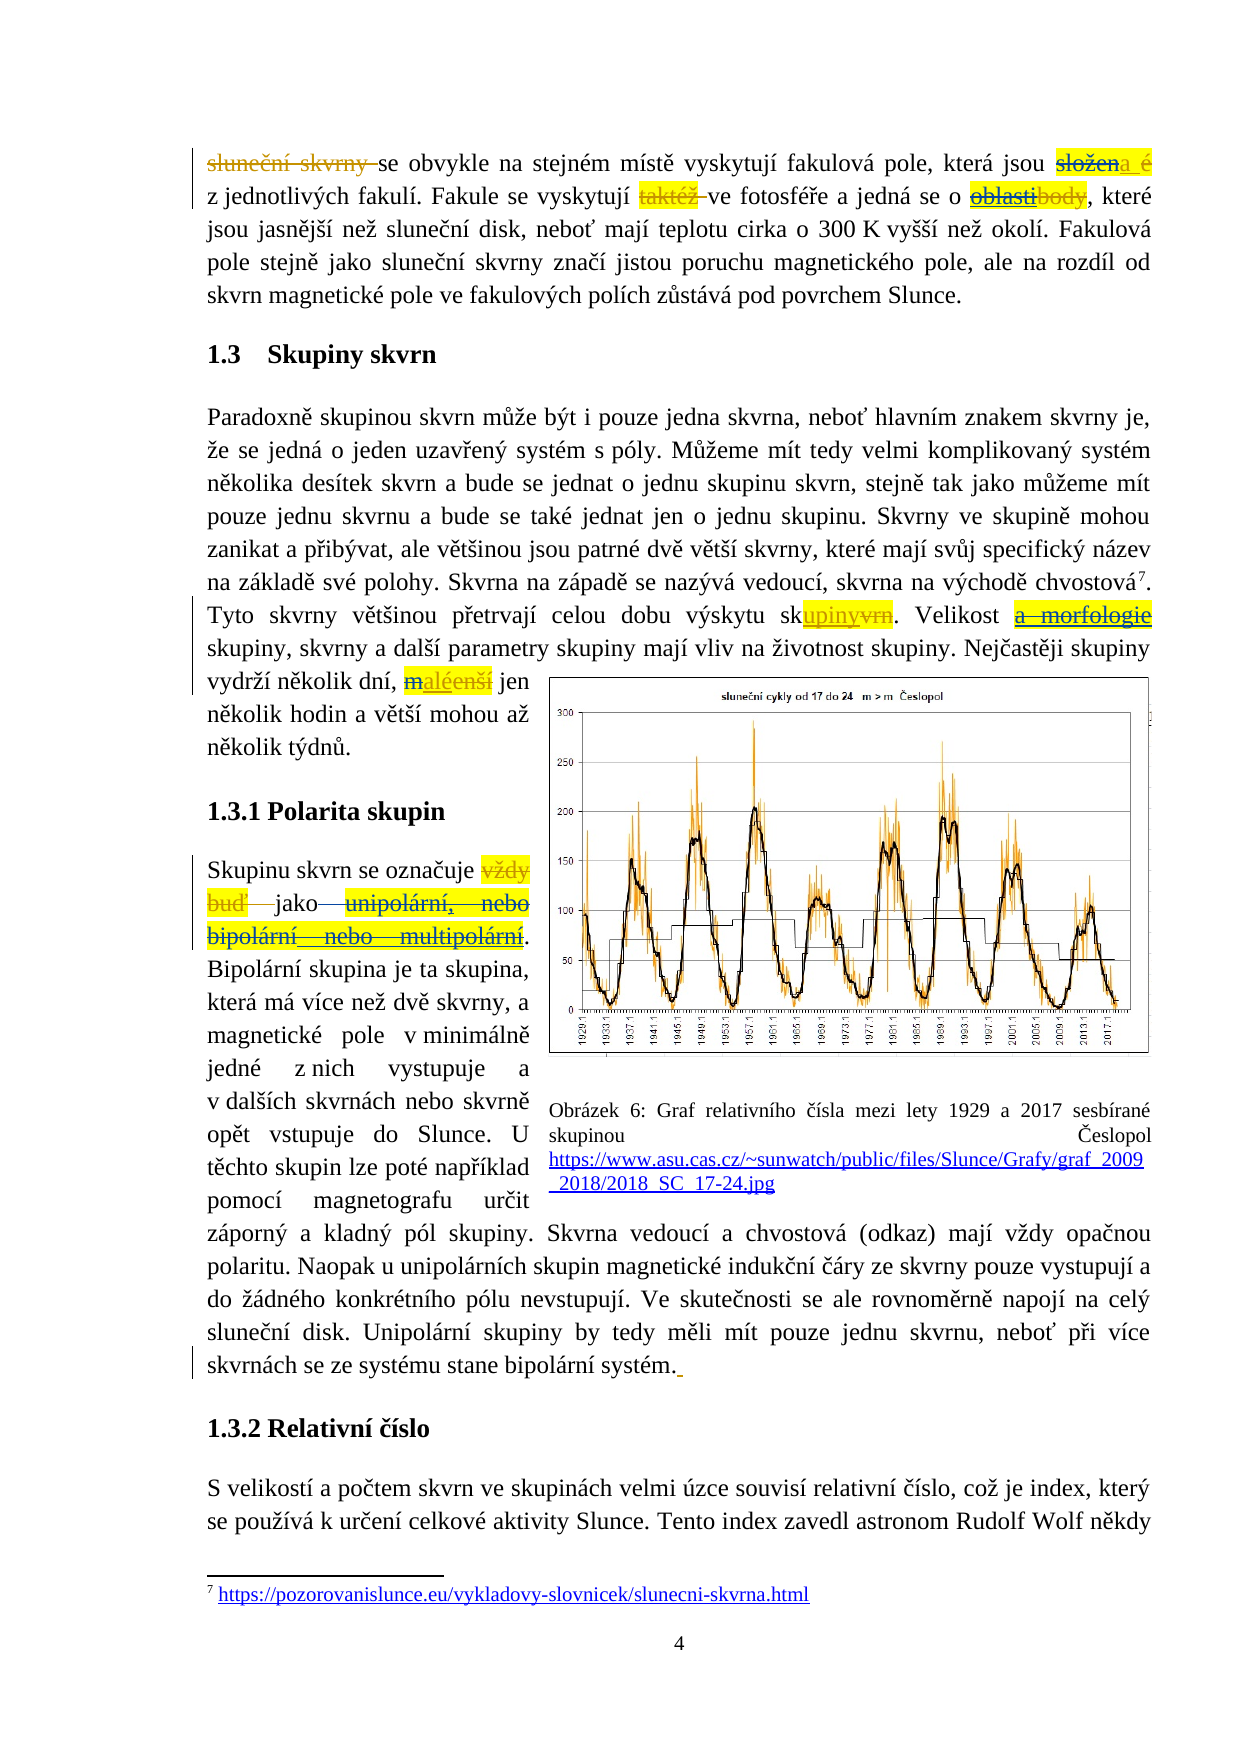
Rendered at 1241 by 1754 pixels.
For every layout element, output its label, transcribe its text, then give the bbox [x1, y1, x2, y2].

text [207, 1473, 1152, 1534]
text Skupinu skvrn se označuje jako. Bipolární skupina je ta skupina, která má více než dvě skvrny, a magnetické pole v minimálně jedné z nich vystupuje a v dalších skvrnách nebo skvrně opět vstupuje do Slunce. U těchto skupin lze poté například pomocí magnetografu určit záporný a kladný pól skupiny. Skvrna vedoucí a chvostová (odkaz) mají vždy opačnou polaritu. Naopak u unipolárních skupin magnetické indukční čáry ze skvrny pouze vystupují a do žádného konkrétního pólu nevstupují. Ve skutečnosti se ale rovnoměrně napojí na celý sluneční disk. Unipolární skupiny by tedy měli mít pouze jednu skvrnu, neboť při více skvrnách se ze systému stane bipolární systém. [207, 855, 1152, 1379]
subtitle Polarita skupin [207, 795, 548, 826]
subtitle Skupiny skvrn [207, 338, 1152, 369]
picture [548, 677, 1152, 1057]
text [207, 148, 1152, 308]
subtitle Relativní číslo [207, 1412, 1152, 1444]
text Paradoxně skupinou skvrn může být i pouze jedna skvrna, neboť hlavním znakem skvrny je, že se jedná o jeden uzavřený systém s póly. Můžeme mít tedy velmi komplikovaný systém několika desítek skvrn a bude se jednat o jednu skupinu skvrn, stejně tak jako můžeme mít pouze jednu skvrnu a bude se také jednat jen o jednu skupinu. Skvrny ve skupině mohou zanikat a přibývat, ale většinou jsou patrné dvě větší skvrny, které mají svůj specifický název na základě své polohy. Skvrna na západě se nazývá vedoucí, skvrna na východě chvostová. Tyto skvrny většinou přetrvají celou dobu výskytu sk. Velikost skupiny, skvrny a další parametry skupiny mají vliv na životnost skupiny. Nejčastěji skupiny vydrží několik dní, jen několik hodin a větší mohou až několik týdnů. [207, 402, 1152, 761]
